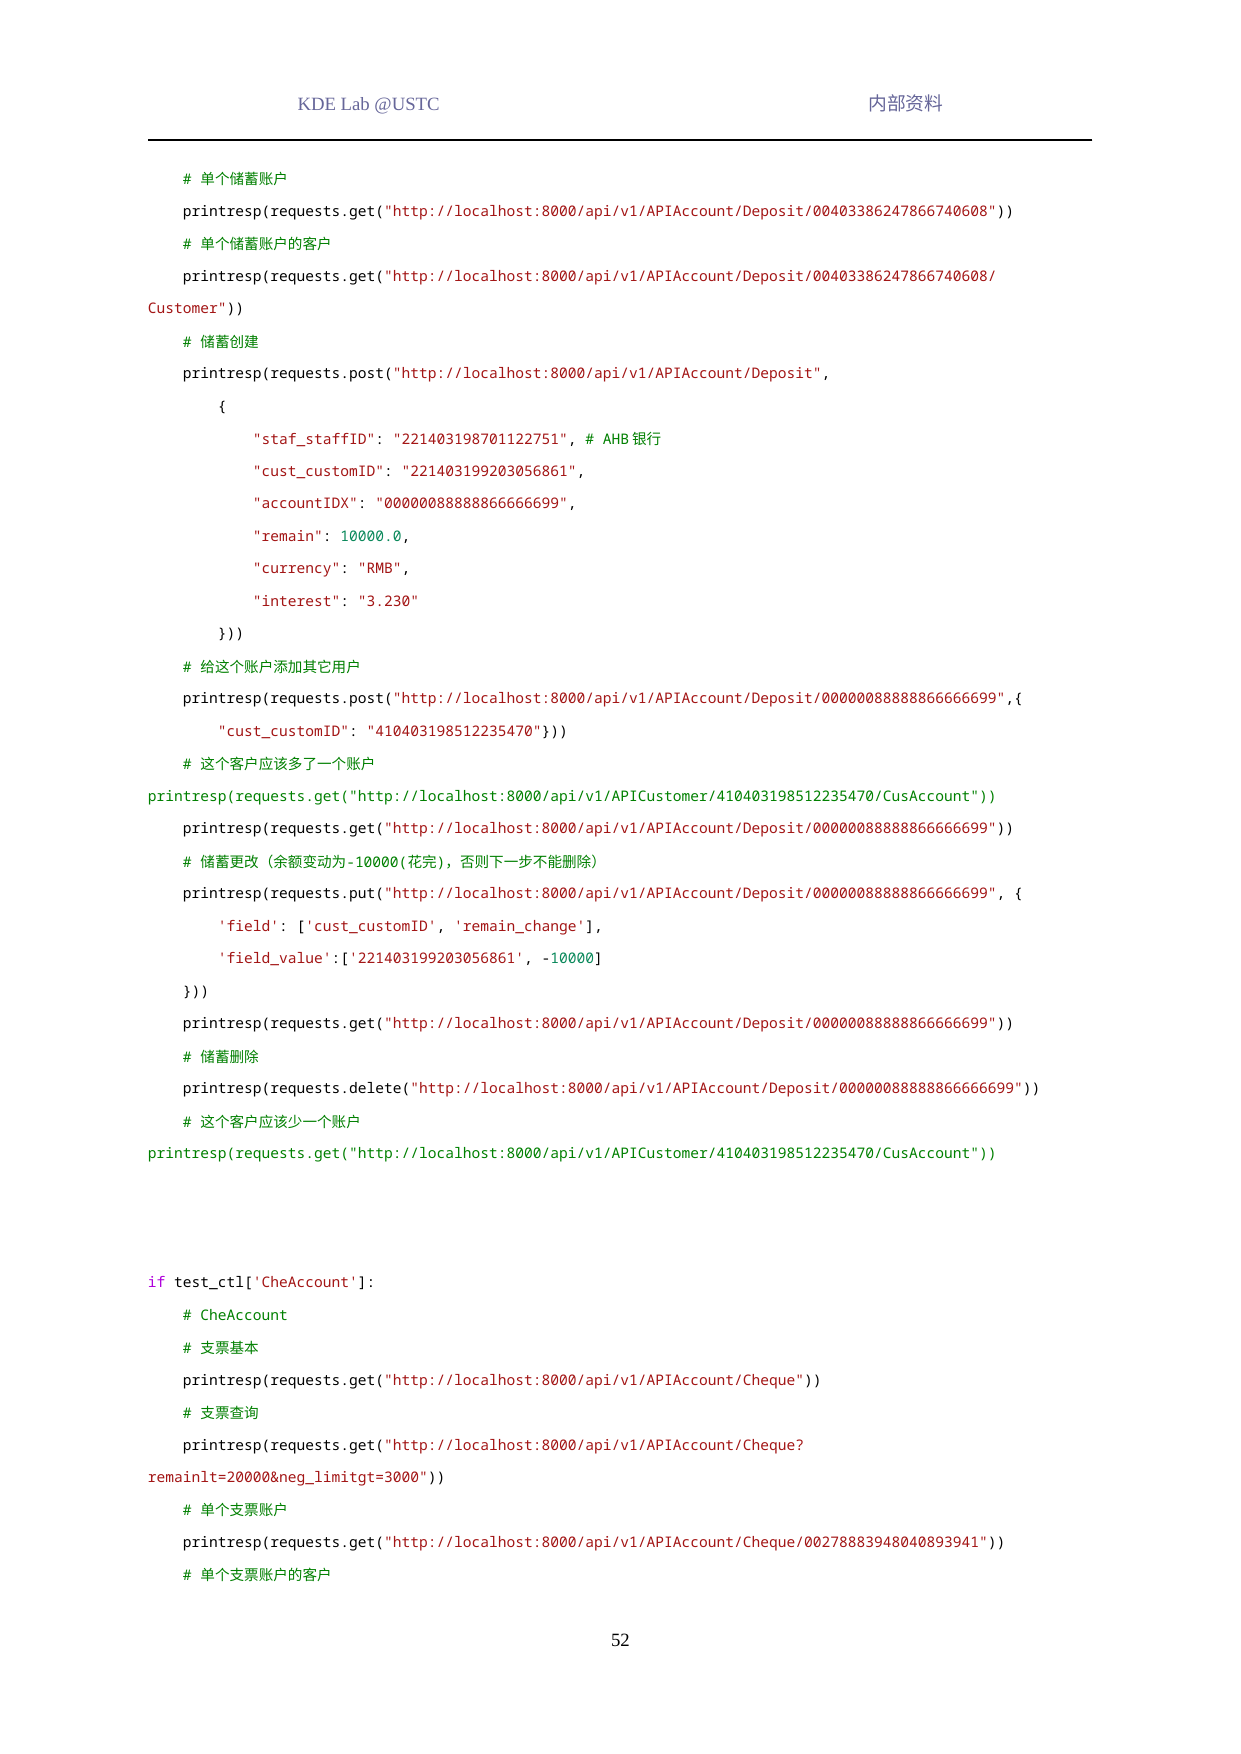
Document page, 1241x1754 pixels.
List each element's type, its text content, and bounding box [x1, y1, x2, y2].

text printresp(requests.get("http://localhost:8000/api/v1/APIAccount/Cheque")) [148, 1363, 1092, 1396]
text # 支票查询 [148, 1396, 1092, 1428]
text # 单个支票账户 [148, 1493, 1092, 1526]
text printresp(requests.get("http://localhost:8000/api/v1/APIAccount/Deposit/00403386247866740608/Customer")) [148, 259, 1092, 324]
text # 储蓄更改（余额变动为-10000(花完)，否则下一步不能删除） [148, 844, 1092, 877]
text "cust_customID": "221403199203056861", [148, 454, 1092, 487]
text # 单个支票账户的客户 [148, 1558, 1092, 1591]
text printresp(requests.post("http://localhost:8000/api/v1/APIAccount/Deposit/00000088888866666699",{ [148, 682, 1092, 714]
text })) [148, 974, 1092, 1007]
text })) [148, 617, 1092, 649]
text "accountIDX": "00000088888866666699", [148, 487, 1092, 519]
text 'field_value':['221403199203056861', -10000] [148, 942, 1092, 974]
text "cust_customID": "410403198512235470"})) [148, 714, 1092, 747]
text "remain": 10000.0, [148, 519, 1092, 552]
text # 这个客户应该少一个账户 printresp(requests.get("http://localhost:8000/api/v1/APICustomer/410403198512235470/CusAccount")) [148, 1104, 1092, 1169]
text "currency": "RMB", [148, 552, 1092, 584]
text printresp(requests.put("http://localhost:8000/api/v1/APIAccount/Deposit/00000088888866666699", { [148, 877, 1092, 909]
text printresp(requests.get("http://localhost:8000/api/v1/APIAccount/Deposit/00000088888866666699")) [148, 812, 1092, 844]
text printresp(requests.post("http://localhost:8000/api/v1/APIAccount/Deposit", [148, 357, 1092, 389]
text if test_ctl['CheAccount']: [148, 1266, 1092, 1298]
text # 支票基本 [148, 1331, 1092, 1363]
text # 这个客户应该多了一个账户 printresp(requests.get("http://localhost:8000/api/v1/APICustomer/410403198512235470/CusAccount")) [148, 747, 1092, 812]
text "staf_staffID": "221403198701122751", # AHB银行 [148, 422, 1092, 454]
text # 单个储蓄账户的客户 [148, 227, 1092, 259]
text # 储蓄创建 [148, 324, 1092, 357]
text printresp(requests.get("http://localhost:8000/api/v1/APIAccount/Cheque?remainlt=20000&neg_limitgt=3000")) [148, 1428, 1092, 1493]
text # 储蓄删除 [148, 1039, 1092, 1072]
text # 单个储蓄账户 [148, 162, 1092, 194]
text { [148, 389, 1092, 422]
text "interest": "3.230" [148, 584, 1092, 617]
text printresp(requests.get("http://localhost:8000/api/v1/APIAccount/Deposit/00000088888866666699")) [148, 1007, 1092, 1039]
text # 给这个账户添加其它用户 [148, 649, 1092, 682]
text printresp(requests.get("http://localhost:8000/api/v1/APIAccount/Deposit/00403386247866740608")) [148, 194, 1092, 227]
text printresp(requests.delete("http://localhost:8000/api/v1/APIAccount/Deposit/00000088888866666699")) [148, 1072, 1092, 1104]
text # CheAccount [148, 1298, 1092, 1331]
text 'field': ['cust_customID', 'remain_change'], [148, 909, 1092, 942]
text printresp(requests.get("http://localhost:8000/api/v1/APIAccount/Cheque/00278883948040893941")) [148, 1526, 1092, 1558]
